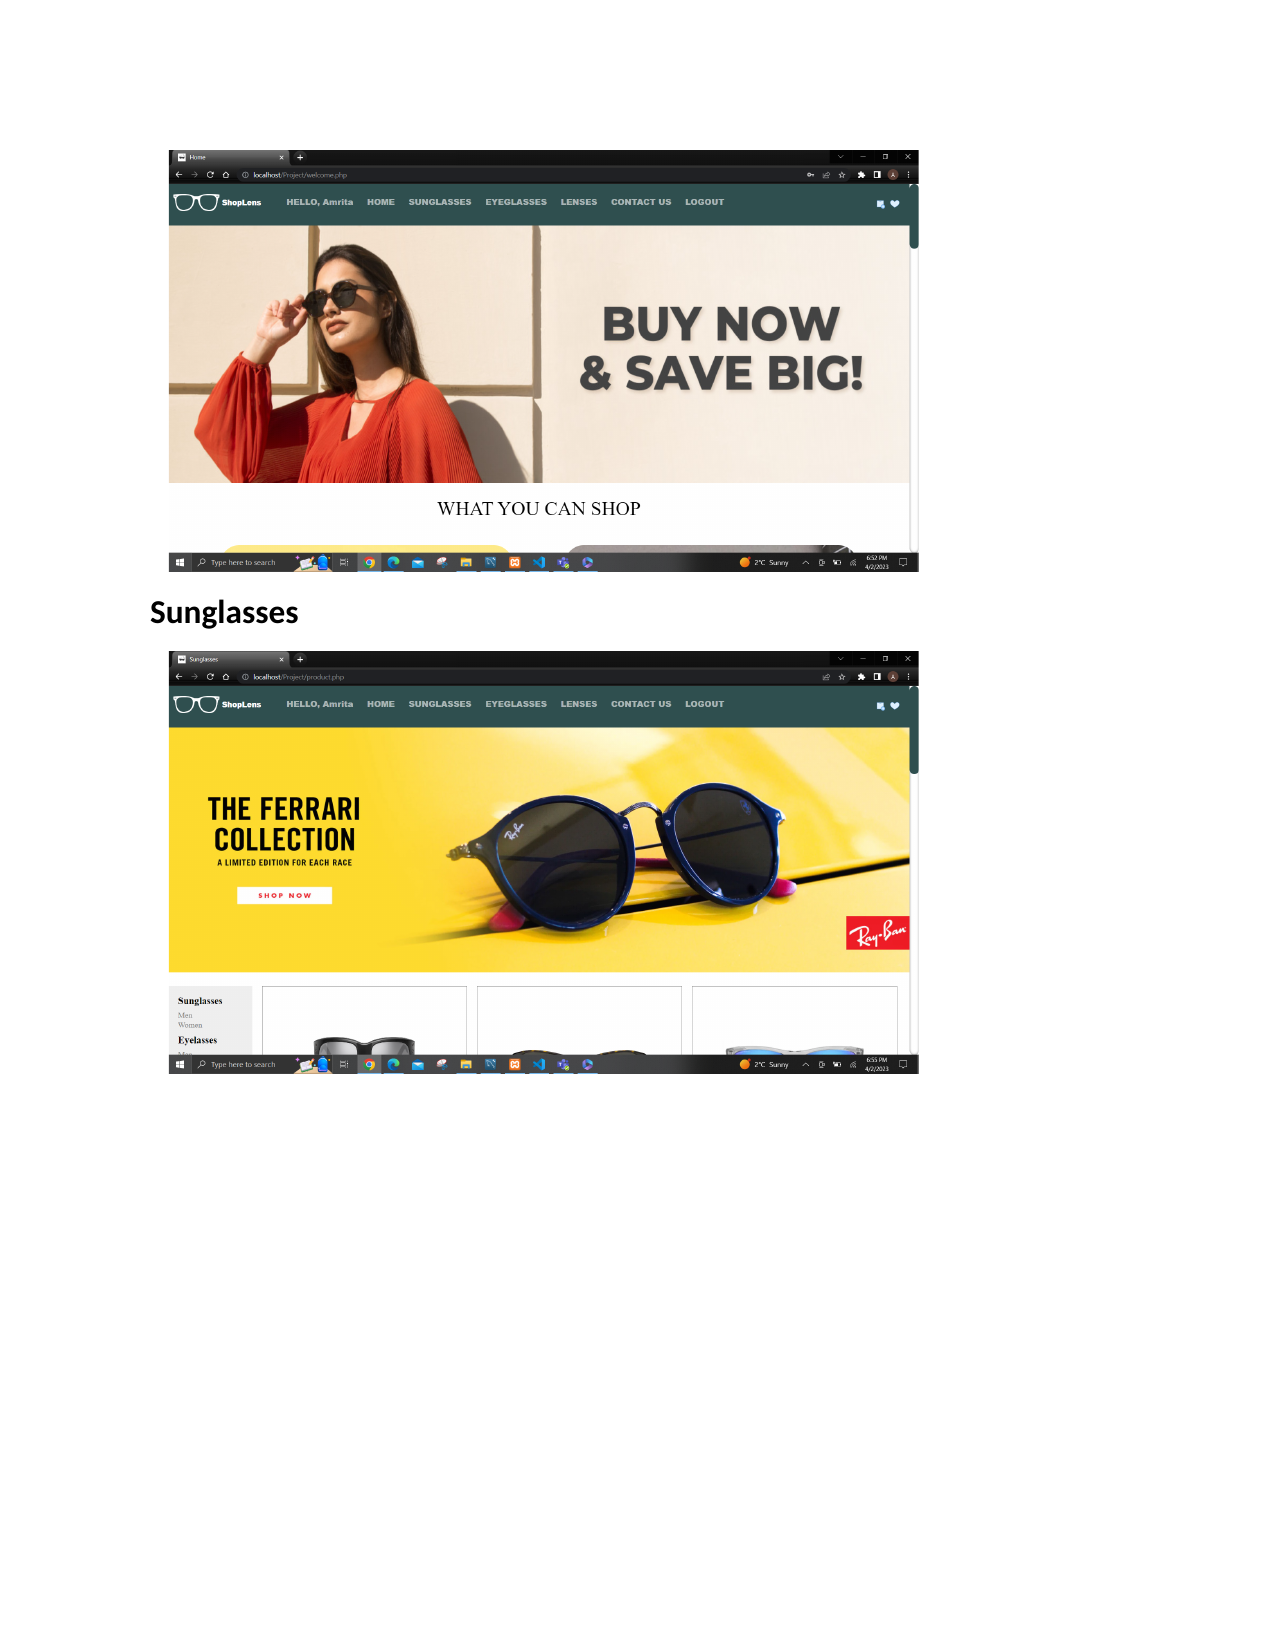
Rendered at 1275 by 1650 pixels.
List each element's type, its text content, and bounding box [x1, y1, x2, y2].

text Sunglasses [150, 591, 1125, 631]
